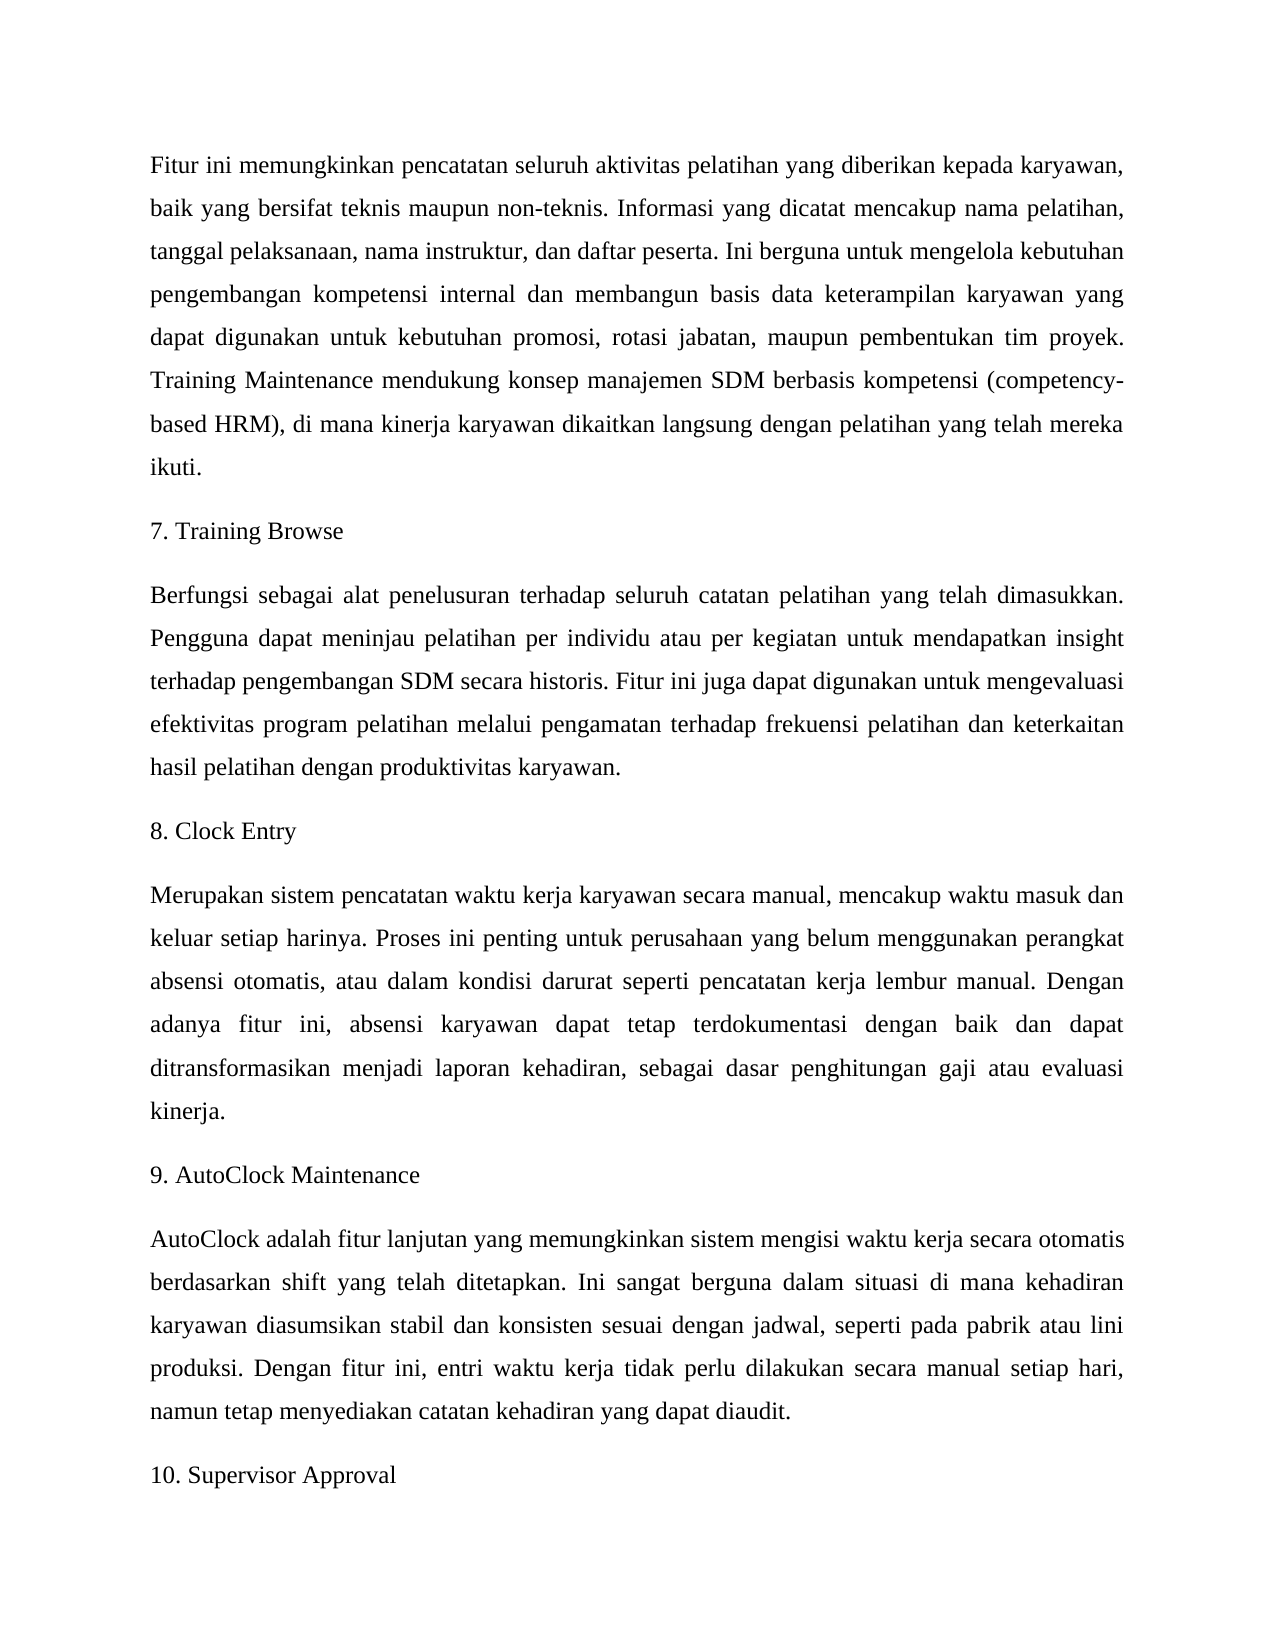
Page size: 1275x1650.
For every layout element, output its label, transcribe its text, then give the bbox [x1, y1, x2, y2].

text 7. Training Browse [150, 516, 1125, 544]
text Berfungsi sebagai alat penelusuran terhadap seluruh catatan pelatihan yang telah dimasukkan. Pengguna dapat meninjau pelatihan per individu atau per kegiatan untuk mendapatkan insight terhadap pengembangan SDM secara historis. Fitur ini juga dapat digunakan untuk mengevaluasi efektivitas program pelatihan melalui pengamatan terhadap frekuensi pelatihan dan keterkaitan hasil pelatihan dengan produktivitas karyawan. [150, 580, 1125, 781]
text 10. Supervisor Approval [150, 1460, 1125, 1489]
text Fitur ini memungkinkan pencatatan seluruh aktivitas pelatihan yang diberikan kepada karyawan, baik yang bersifat teknis maupun non-teknis. Informasi yang dicatat mencakup nama pelatihan, tanggal pelaksanaan, nama instruktur, dan daftar peserta. Ini berguna untuk mengelola kebutuhan pengembangan kompetensi internal dan membangun basis data keterampilan karyawan yang dapat digunakan untuk kebutuhan promosi, rotasi jabatan, maupun pembentukan tim proyek. Training Maintenance mendukung konsep manajemen SDM berbasis kompetensi (competency-based HRM), di mana kinerja karyawan dikaitkan langsung dengan pelatihan yang telah mereka ikuti. [150, 150, 1125, 481]
text 8. Clock Entry [150, 816, 1125, 845]
text 9. AutoClock Maintenance [150, 1160, 1125, 1188]
text Merupakan sistem pencatatan waktu kerja karyawan secara manual, mencakup waktu masuk dan keluar setiap harinya. Proses ini penting untuk perusahaan yang belum menggunakan perangkat absensi otomatis, atau dalam kondisi darurat seperti pencatatan kerja lembur manual. Dengan adanya fitur ini, absensi karyawan dapat tetap terdokumentasi dengan baik dan dapat ditransformasikan menjadi laporan kehadiran, sebagai dasar penghitungan gaji atau evaluasi kinerja. [150, 880, 1125, 1124]
text AutoClock adalah fitur lanjutan yang memungkinkan sistem mengisi waktu kerja secara otomatis berdasarkan shift yang telah ditetapkan. Ini sangat berguna dalam situasi di mana kehadiran karyawan diasumsikan stabil dan konsisten sesuai dengan jadwal, seperti pada pabrik atau lini produksi. Dengan fitur ini, entri waktu kerja tidak perlu dilakukan secara manual setiap hari, namun tetap menyediakan catatan kehadiran yang dapat diaudit. [150, 1224, 1125, 1425]
